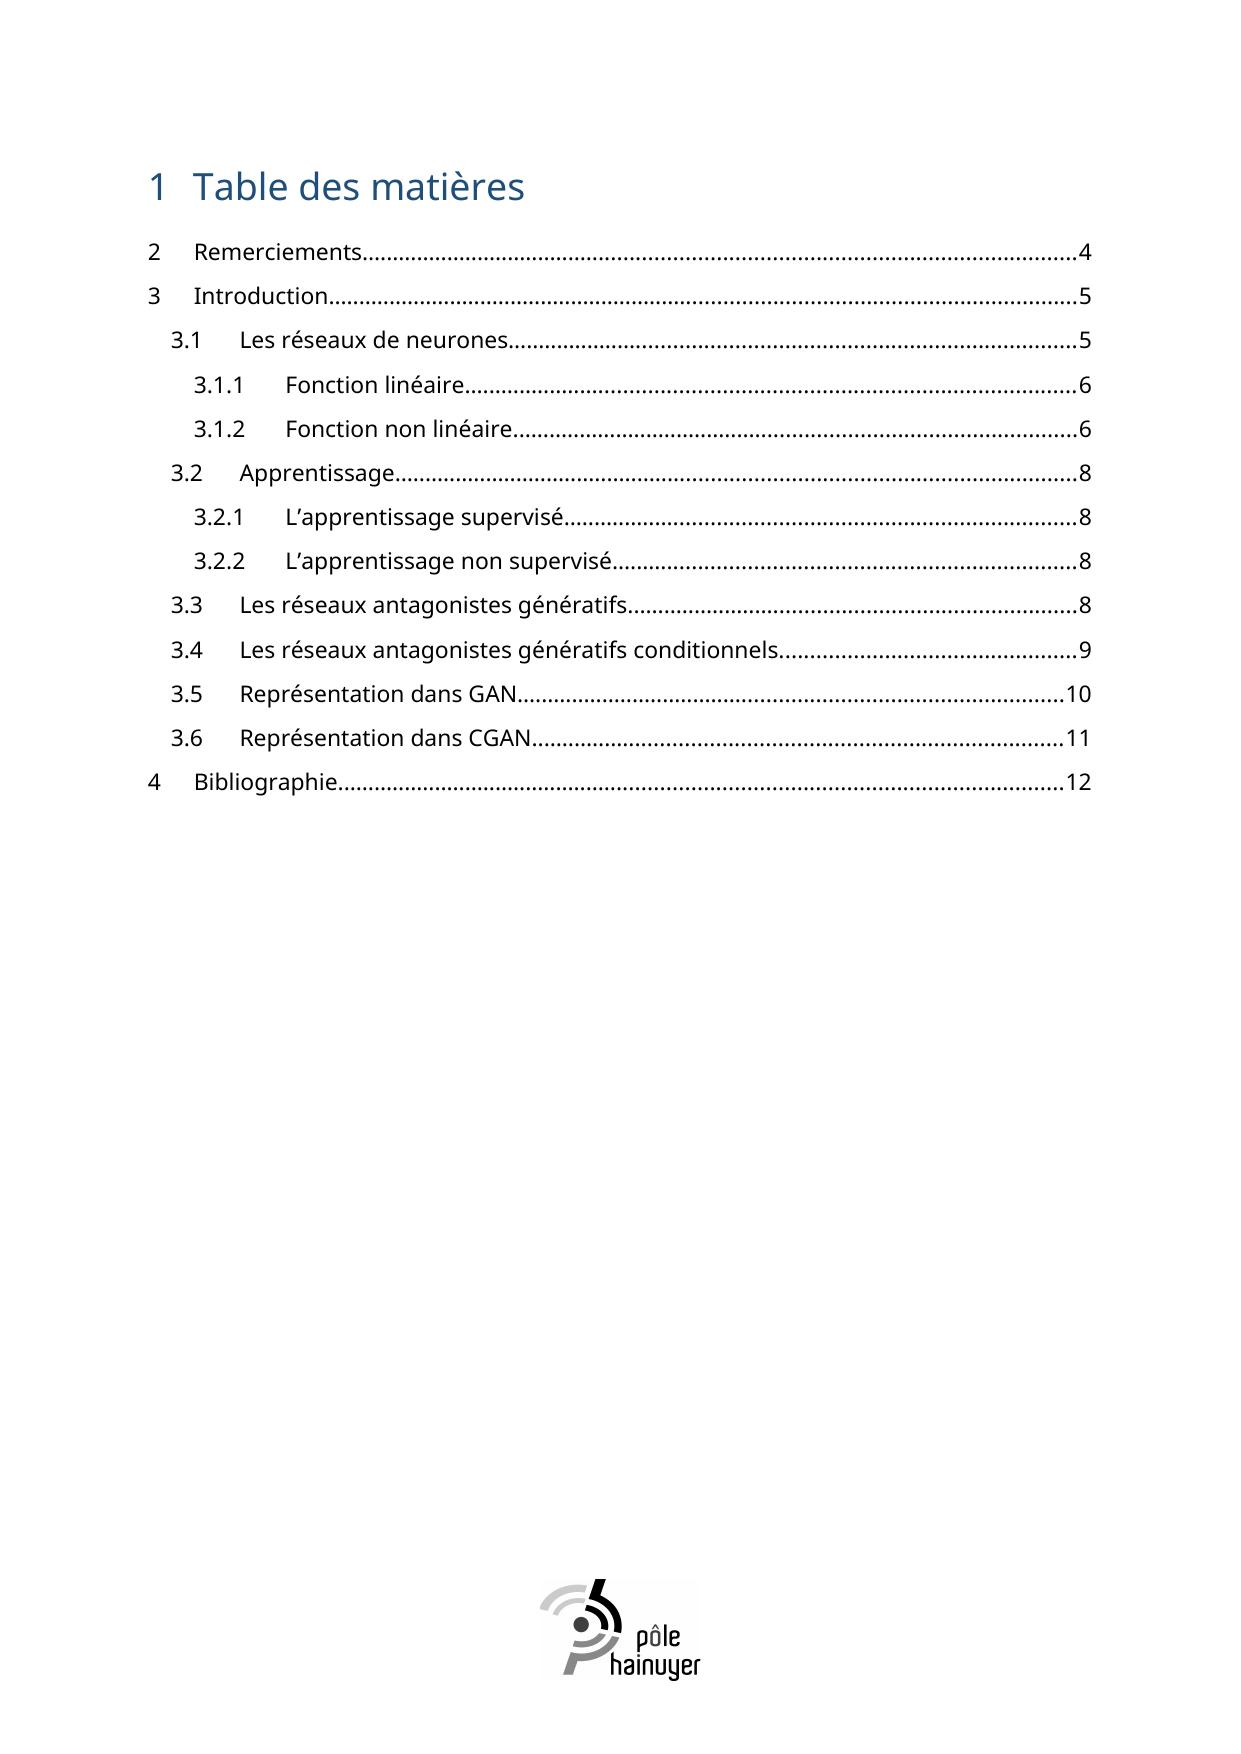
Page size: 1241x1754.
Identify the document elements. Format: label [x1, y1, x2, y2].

picture [539, 1579, 701, 1681]
